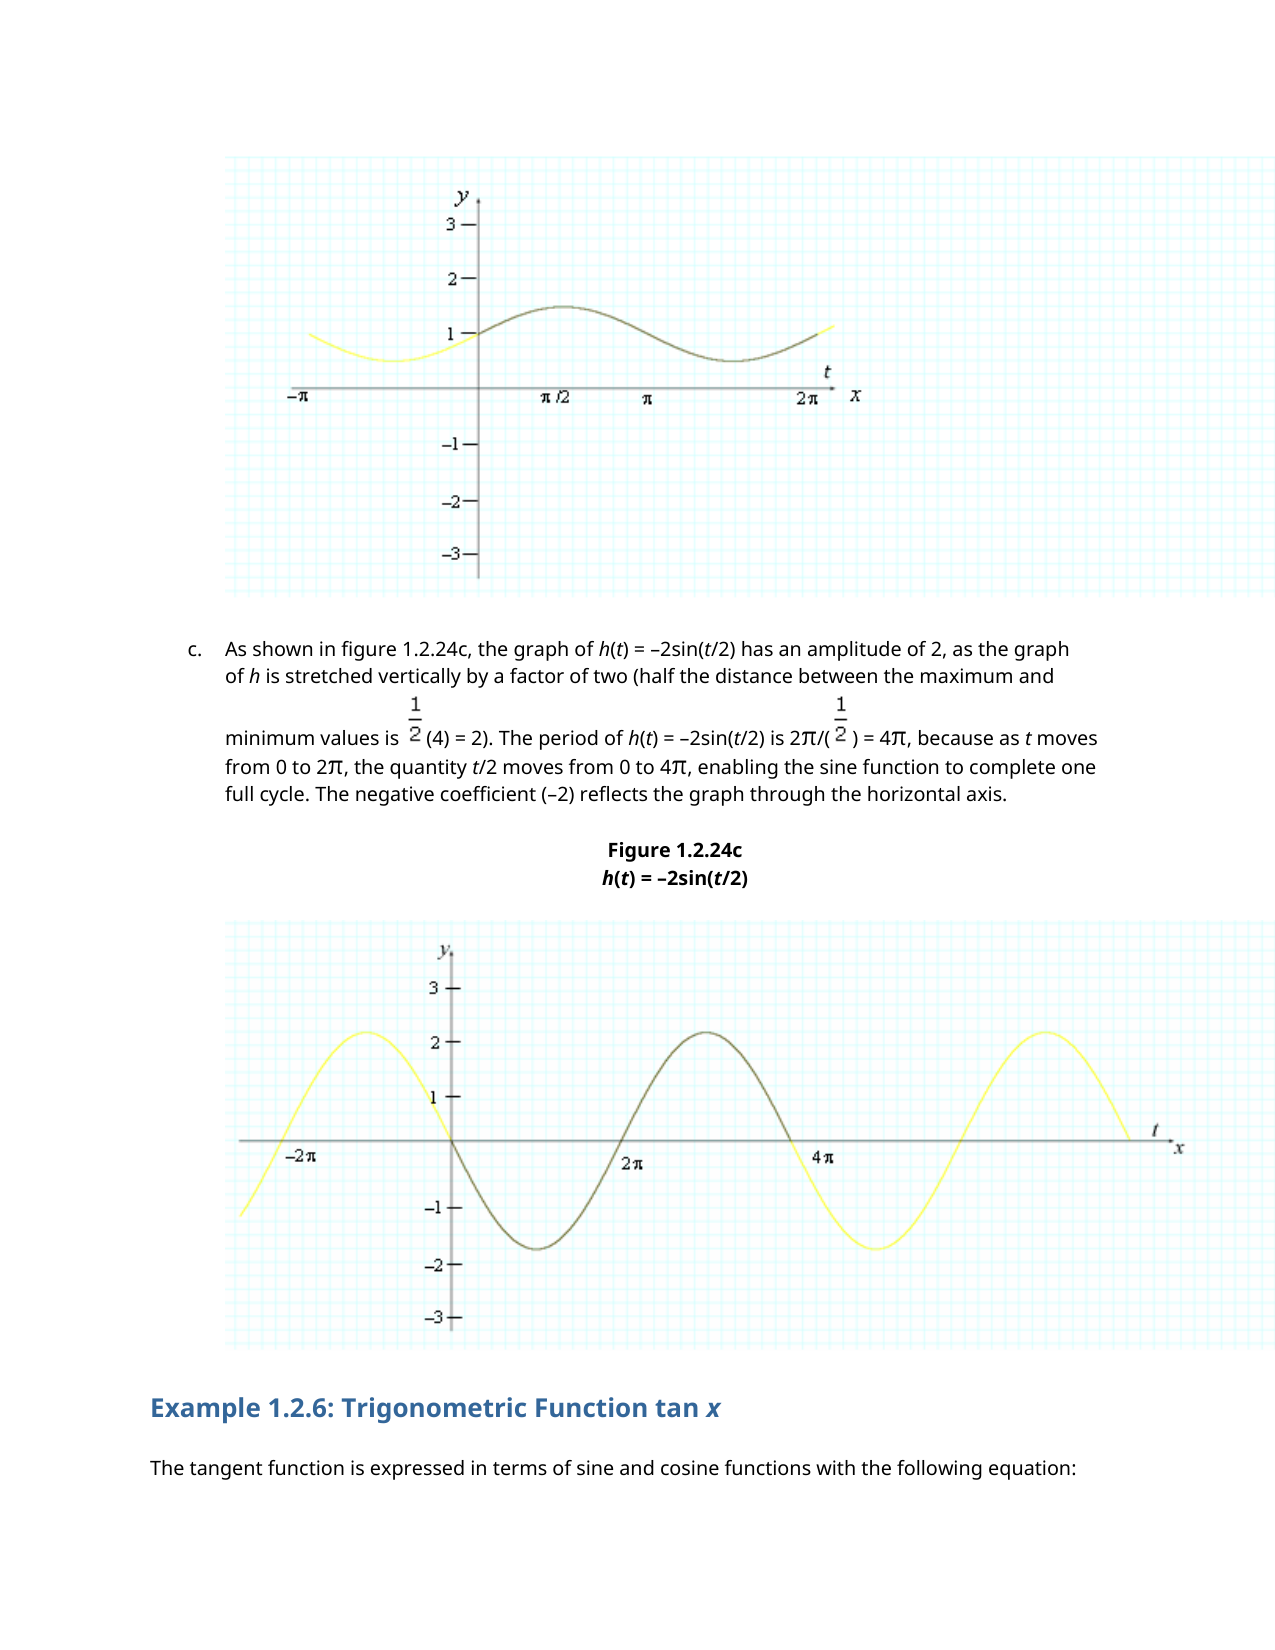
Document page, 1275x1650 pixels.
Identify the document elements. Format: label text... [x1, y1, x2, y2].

text Example 1.2.6: Trigonometric Function tan x [150, 1390, 1125, 1425]
picture [225, 150, 1275, 607]
list As shown in figure 1.2.24c, the graph of h(t) = –2sin(t/2) has an amplitude of 2, as the graph of h is stretched vertically by a factor of two (half the distance between the maximum and minimum values is (4) = 2). The period of h(t) = –2sin(t/2) is 2π/() = 4π, because as t moves from 0 to 2π, the quantity t/2 moves from 0 to 4π, enabling the sine function to complete one full cycle. The negative coefficient (–2) reflects the graph through the horizontal axis. [187, 635, 1125, 808]
picture [830, 689, 852, 746]
picture [225, 920, 1275, 1361]
picture [404, 689, 427, 746]
text Figure 1.2.24c h(t) = –2sin(t/2) [225, 837, 1125, 891]
text The tangent function is expressed in terms of sine and cosine functions with the following equation: [150, 1454, 1125, 1481]
